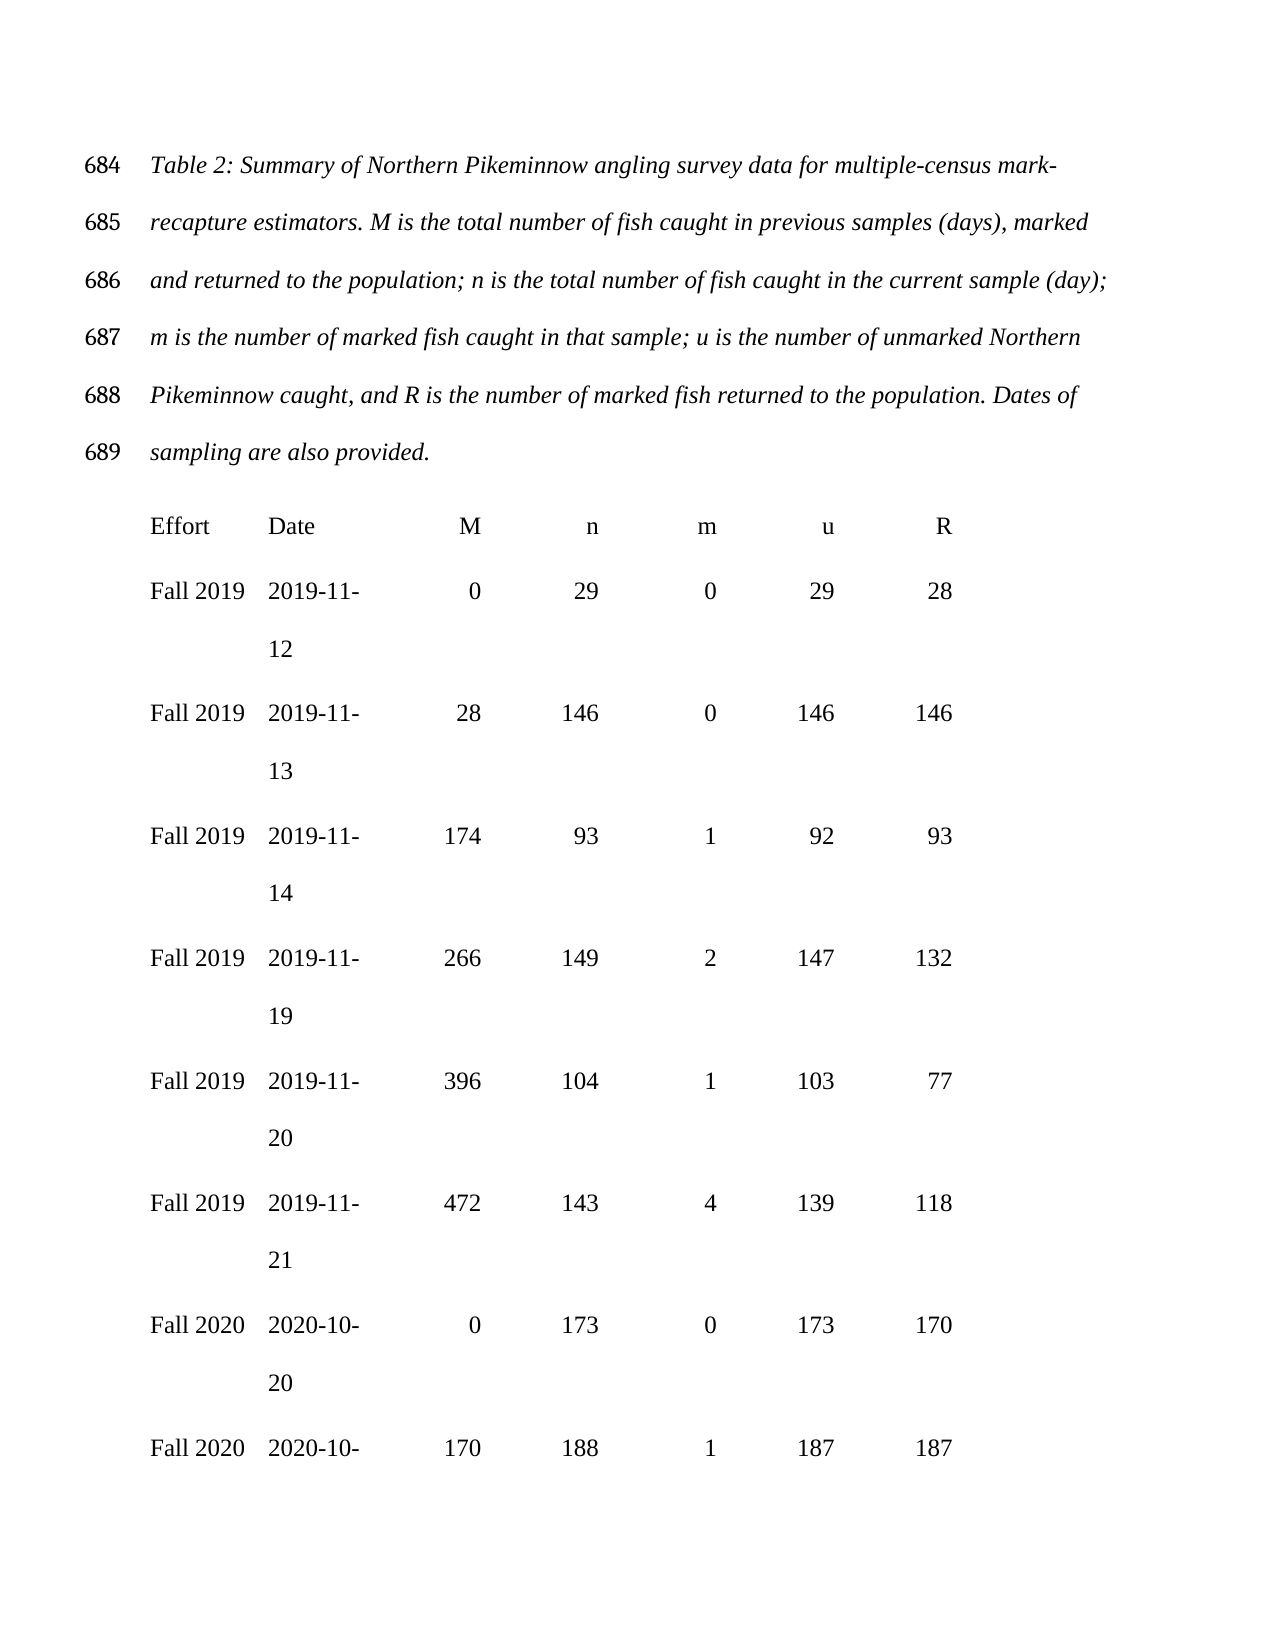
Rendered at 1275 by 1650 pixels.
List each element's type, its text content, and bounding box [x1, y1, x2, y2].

table_cell 396 [374, 1062, 492, 1184]
table_cell 2019-11-21 [257, 1184, 374, 1307]
table_cell 103 [728, 1062, 846, 1184]
table_cell 1 [610, 1429, 728, 1494]
table_header R [846, 508, 963, 572]
table_cell 1 [610, 817, 728, 939]
table_header n [492, 508, 610, 572]
table_cell 139 [728, 1184, 846, 1307]
table_cell 93 [846, 817, 963, 939]
table_cell 2019-11-19 [257, 940, 374, 1062]
table_cell 143 [492, 1184, 610, 1307]
table_cell 4 [610, 1184, 728, 1307]
table_cell 2019-11-20 [257, 1062, 374, 1184]
table_cell Fall 2019 [139, 573, 257, 695]
table_cell Fall 2020 [139, 1307, 257, 1429]
table_cell 188 [492, 1429, 610, 1494]
table_cell 2020-10-21 [257, 1429, 374, 1494]
table_cell 146 [728, 695, 846, 817]
table_cell 266 [374, 940, 492, 1062]
table_cell 170 [846, 1307, 963, 1429]
table_cell Fall 2019 [139, 1184, 257, 1307]
table_cell 2019-11-12 [257, 573, 374, 695]
table_cell 187 [846, 1429, 963, 1494]
table_cell 104 [492, 1062, 610, 1184]
text Table 2: Summary of Northern Pikeminnow angling survey data for multiple-census mark-recapture estimators. M is the total number of fish caught in previous samples (days), marked and returned to the population; n is the total number of fish caught in the current sample (day); m is the number of marked fish caught in that sample; u is the number of unmarked Northern Pikeminnow caught, and R is the number of marked fish returned to the population. Dates of sampling are also provided. [150, 150, 1125, 466]
table_cell 0 [374, 1307, 492, 1429]
table_cell 472 [374, 1184, 492, 1307]
table_cell 0 [374, 573, 492, 695]
table_header Date [257, 508, 374, 572]
table_cell 170 [374, 1429, 492, 1494]
table_cell Fall 2020 [139, 1429, 257, 1494]
table_cell 0 [610, 1307, 728, 1429]
table_cell Fall 2019 [139, 695, 257, 817]
table_cell 29 [728, 573, 846, 695]
table_cell 173 [728, 1307, 846, 1429]
table_header M [374, 508, 492, 572]
table_cell 0 [610, 695, 728, 817]
table_cell 28 [846, 573, 963, 695]
table_header m [610, 508, 728, 572]
table_cell 2 [610, 940, 728, 1062]
table_cell 173 [492, 1307, 610, 1429]
table_cell 174 [374, 817, 492, 939]
table_cell 2019-11-13 [257, 695, 374, 817]
table_cell 187 [728, 1429, 846, 1494]
table_cell 149 [492, 940, 610, 1062]
table_cell 93 [492, 817, 610, 939]
table_header Effort [139, 508, 257, 572]
table_cell 92 [728, 817, 846, 939]
table_cell 77 [846, 1062, 963, 1184]
table_cell 146 [492, 695, 610, 817]
table_cell 147 [728, 940, 846, 1062]
table_cell 0 [610, 573, 728, 695]
table_header u [728, 508, 846, 572]
table_cell 132 [846, 940, 963, 1062]
table_cell 29 [492, 573, 610, 695]
table_cell 2019-11-14 [257, 817, 374, 939]
table_cell Fall 2019 [139, 817, 257, 939]
table_cell 2020-10-20 [257, 1307, 374, 1429]
table_cell Fall 2019 [139, 940, 257, 1062]
table_cell 28 [374, 695, 492, 817]
table_cell 1 [610, 1062, 728, 1184]
table_cell Fall 2019 [139, 1062, 257, 1184]
table_cell 118 [846, 1184, 963, 1307]
table_cell 146 [846, 695, 963, 817]
